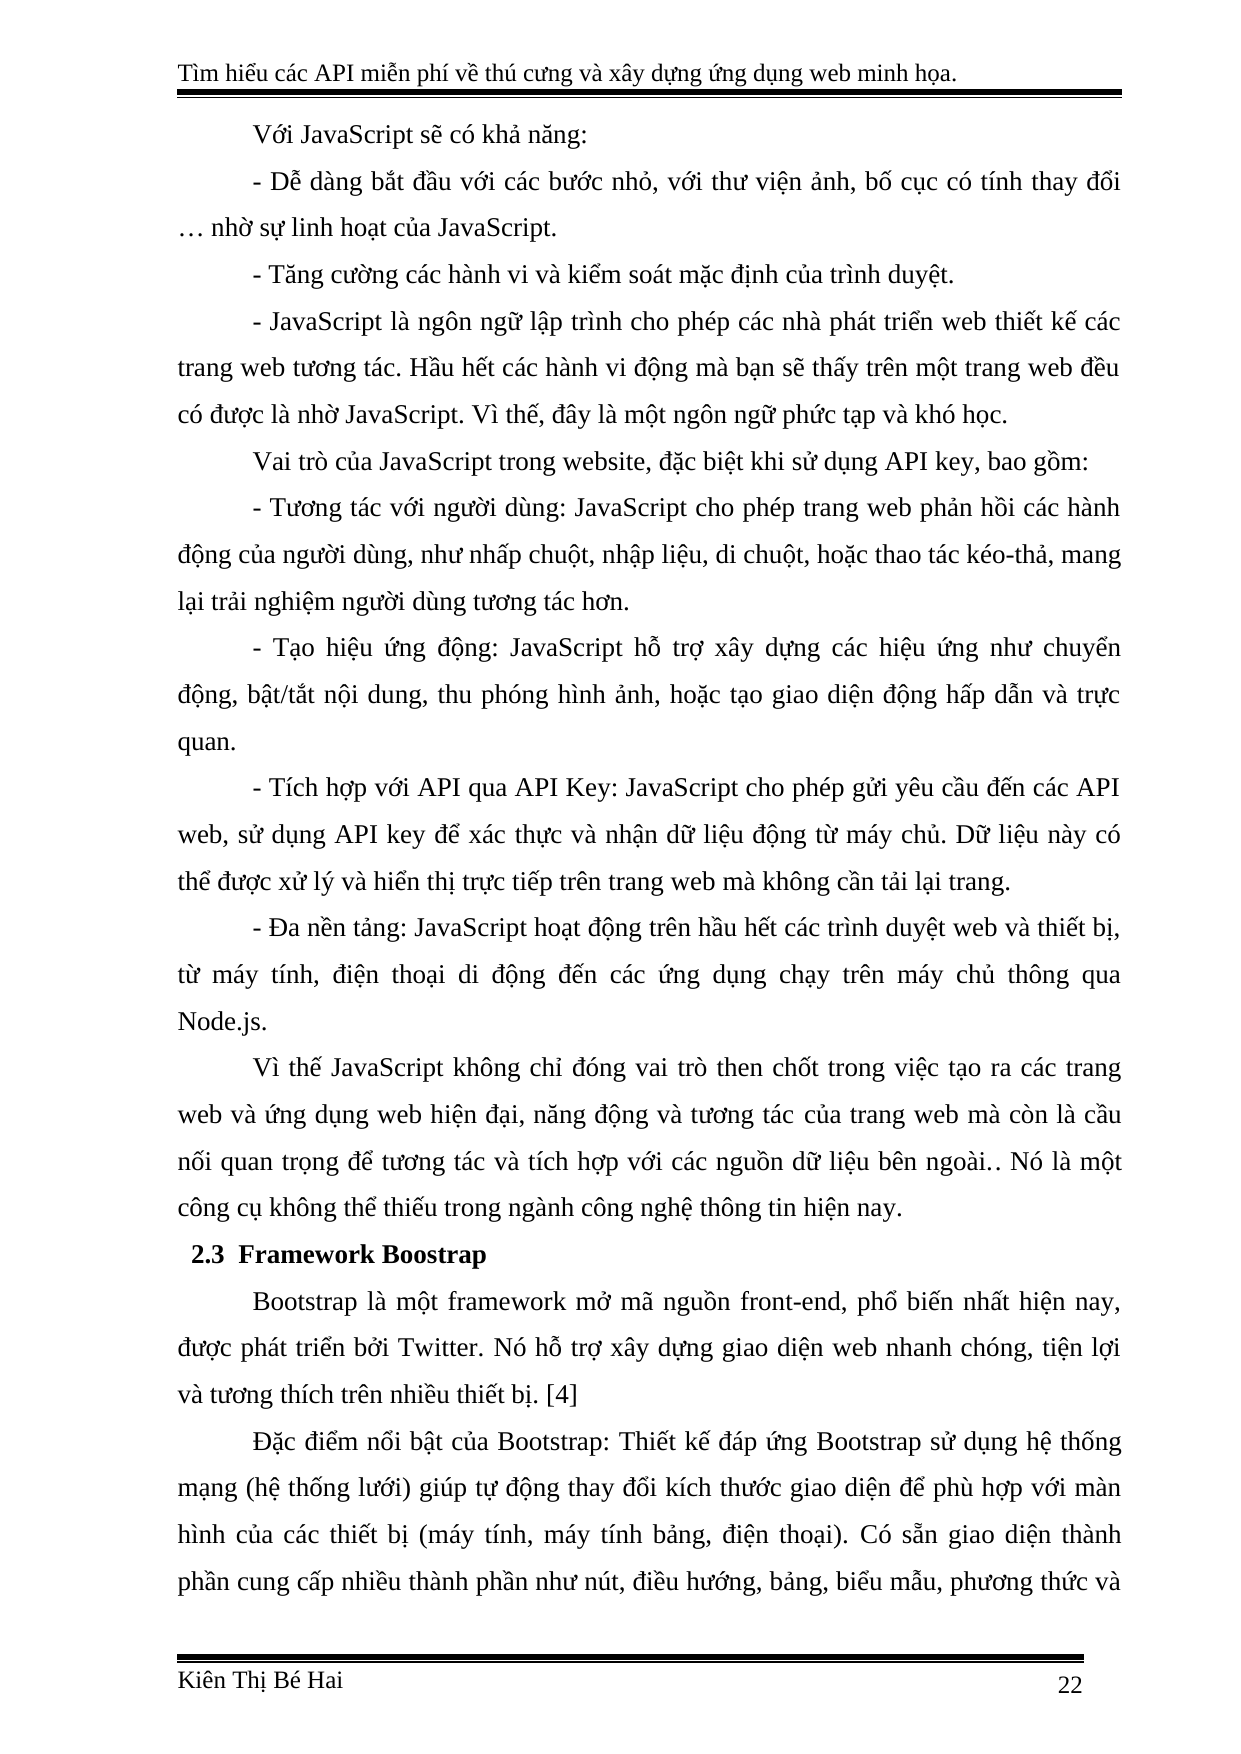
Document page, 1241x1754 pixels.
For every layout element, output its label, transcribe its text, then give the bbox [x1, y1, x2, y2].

text 2.3 Framework Boostrap [177, 1238, 1122, 1269]
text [177, 1425, 1122, 1596]
text Với JavaScript sẽ có khả năng: [177, 118, 1122, 149]
text - JavaScript là ngôn ngữ lập trình cho phép các nhà phát triển web thiết kế các trang web tương tác. Hầu hết các hành vi động mà bạn sẽ thấy trên một trang web đều có được là nhờ JavaScript. Vì thế, đây là một ngôn ngữ phức tạp và khó học. [177, 305, 1122, 429]
text - Dễ dàng bắt đầu với các bước nhỏ, với thư viện ảnh, bố cục có tính thay đổi … nhờ sự linh hoạt của JavaScript. [177, 165, 1122, 243]
text - Tương tác với người dùng: JavaScript cho phép trang web phản hồi các hành động của người dùng, như nhấp chuột, nhập liệu, di chuột, hoặc thao tác kéo-thả, mang lại trải nghiệm người dùng tương tác hơn. [177, 491, 1122, 616]
text - Tích hợp với API qua API Key: JavaScript cho phép gửi yêu cầu đến các API web, sử dụng API key để xác thực và nhận dữ liệu động từ máy chủ. Dữ liệu này có thể được xử lý và hiển thị trực tiếp trên trang web mà không cần tải lại trang. [177, 771, 1122, 896]
text - Tạo hiệu ứng động: JavaScript hỗ trợ xây dựng các hiệu ứng như chuyển động, bật/tắt nội dung, thu phóng hình ảnh, hoặc tạo giao diện động hấp dẫn và trực quan. [177, 631, 1122, 756]
text Vì thế JavaScript không chỉ đóng vai trò then chốt trong việc tạo ra các trang web và ứng dụng web hiện đại, năng động và tương tác của trang web mà còn là cầu nối quan trọng để tương tác và tích hợp với các nguồn dữ liệu bên ngoài.. Nó là một công cụ không thể thiếu trong ngành công nghệ thông tin hiện nay. [177, 1051, 1122, 1223]
text Vai trò của JavaScript trong website, đặc biệt khi sử dụng API key, bao gồm: [177, 445, 1122, 476]
text - Đa nền tảng: JavaScript hoạt động trên hầu hết các trình duyệt web và thiết bị, từ máy tính, điện thoại di động đến các ứng dụng chạy trên máy chủ thông qua Node.js. [177, 911, 1122, 1036]
text - Tăng cường các hành vi và kiểm soát mặc định của trình duyệt. [177, 258, 1122, 289]
text Bootstrap là một framework mở mã nguồn front-end, phổ biến nhất hiện nay, được phát triển bởi Twitter. Nó hỗ trợ xây dựng giao diện web nhanh chóng, tiện lợi và tương thích trên nhiều thiết bị. [4] [177, 1285, 1122, 1409]
